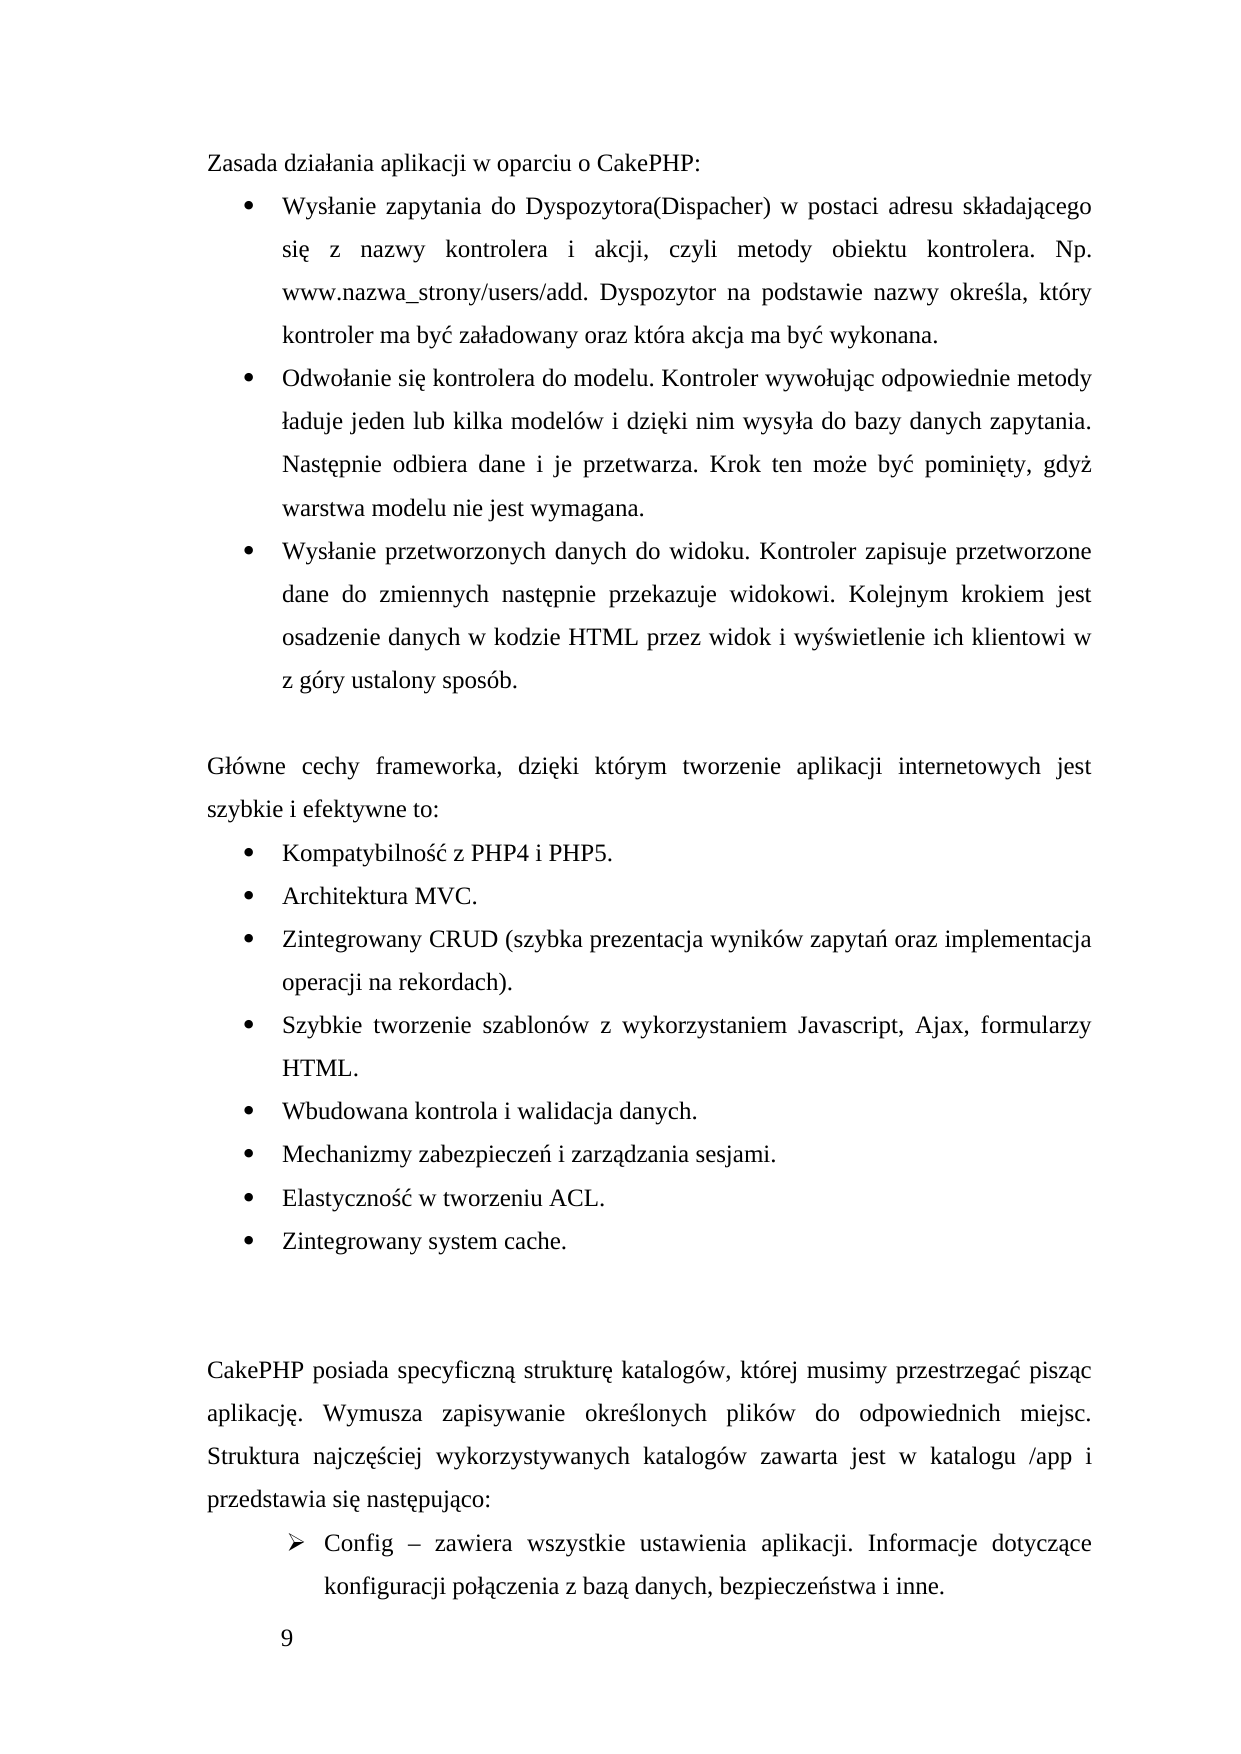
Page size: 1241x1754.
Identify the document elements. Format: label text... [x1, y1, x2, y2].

list Zintegrowany system cache. [244, 1226, 1092, 1254]
list Wysłanie przetworzonych danych do widoku. Kontroler zapisuje przetworzone dane do zmiennych następnie przekazuje widokowi. Kolejnym krokiem jest osadzenie danych w kodzie HTML przez widok i wyświetlenie ich klientowi w z góry ustalony sposób. [244, 536, 1092, 694]
text Główne cechy frameworka, dzięki którym tworzenie aplikacji internetowych jest szybkie i efektywne to: [207, 751, 1092, 823]
list Wbudowana kontrola i walidacja danych. [244, 1096, 1092, 1125]
list Elastyczność w tworzeniu ACL. [244, 1183, 1092, 1211]
list Mechanizmy zabezpieczeń i zarządzania sesjami. [244, 1139, 1092, 1168]
text CakePHP posiada specyficzną strukturę katalogów, której musimy przestrzegać pisząc aplikację. Wymusza zapisywanie określonych plików do odpowiednich miejsc. Struktura najczęściej wykorzystywanych katalogów zawarta jest w katalogu /app i przedstawia się następująco: [207, 1355, 1092, 1513]
list Zintegrowany CRUD (szybka prezentacja wyników zapytań oraz implementacja operacji na rekordach). [244, 924, 1092, 996]
list Szybkie tworzenie szablonów z wykorzystaniem Javascript, Ajax, formularzy HTML. [244, 1010, 1092, 1082]
text Zasada działania aplikacji w oparciu o CakePHP: [207, 148, 1092, 176]
list Architektura MVC. [244, 881, 1092, 909]
list Config – zawiera wszystkie ustawienia aplikacji. Informacje dotyczące konfiguracji połączenia z bazą danych, bezpieczeństwa i inne. [286, 1528, 1092, 1599]
list Wysłanie zapytania do Dyspozytora(Dispacher) w postaci adresu składającego się z nazwy kontrolera i akcji, czyli metody obiektu kontrolera. Np. www.nazwa_strony/users/add. Dyspozytor na podstawie nazwy określa, który kontroler ma być załadowany oraz która akcja ma być wykonana. [244, 191, 1092, 349]
list Odwołanie się kontrolera do modelu. Kontroler wywołując odpowiednie metody ładuje jeden lub kilka modelów i dzięki nim wysyła do bazy danych zapytania. Następnie odbiera dane i je przetwarza. Krok ten może być pominięty, gdyż warstwa modelu nie jest wymagana. [244, 363, 1092, 521]
list Kompatybilność z PHP4 i PHP5. [244, 838, 1092, 866]
